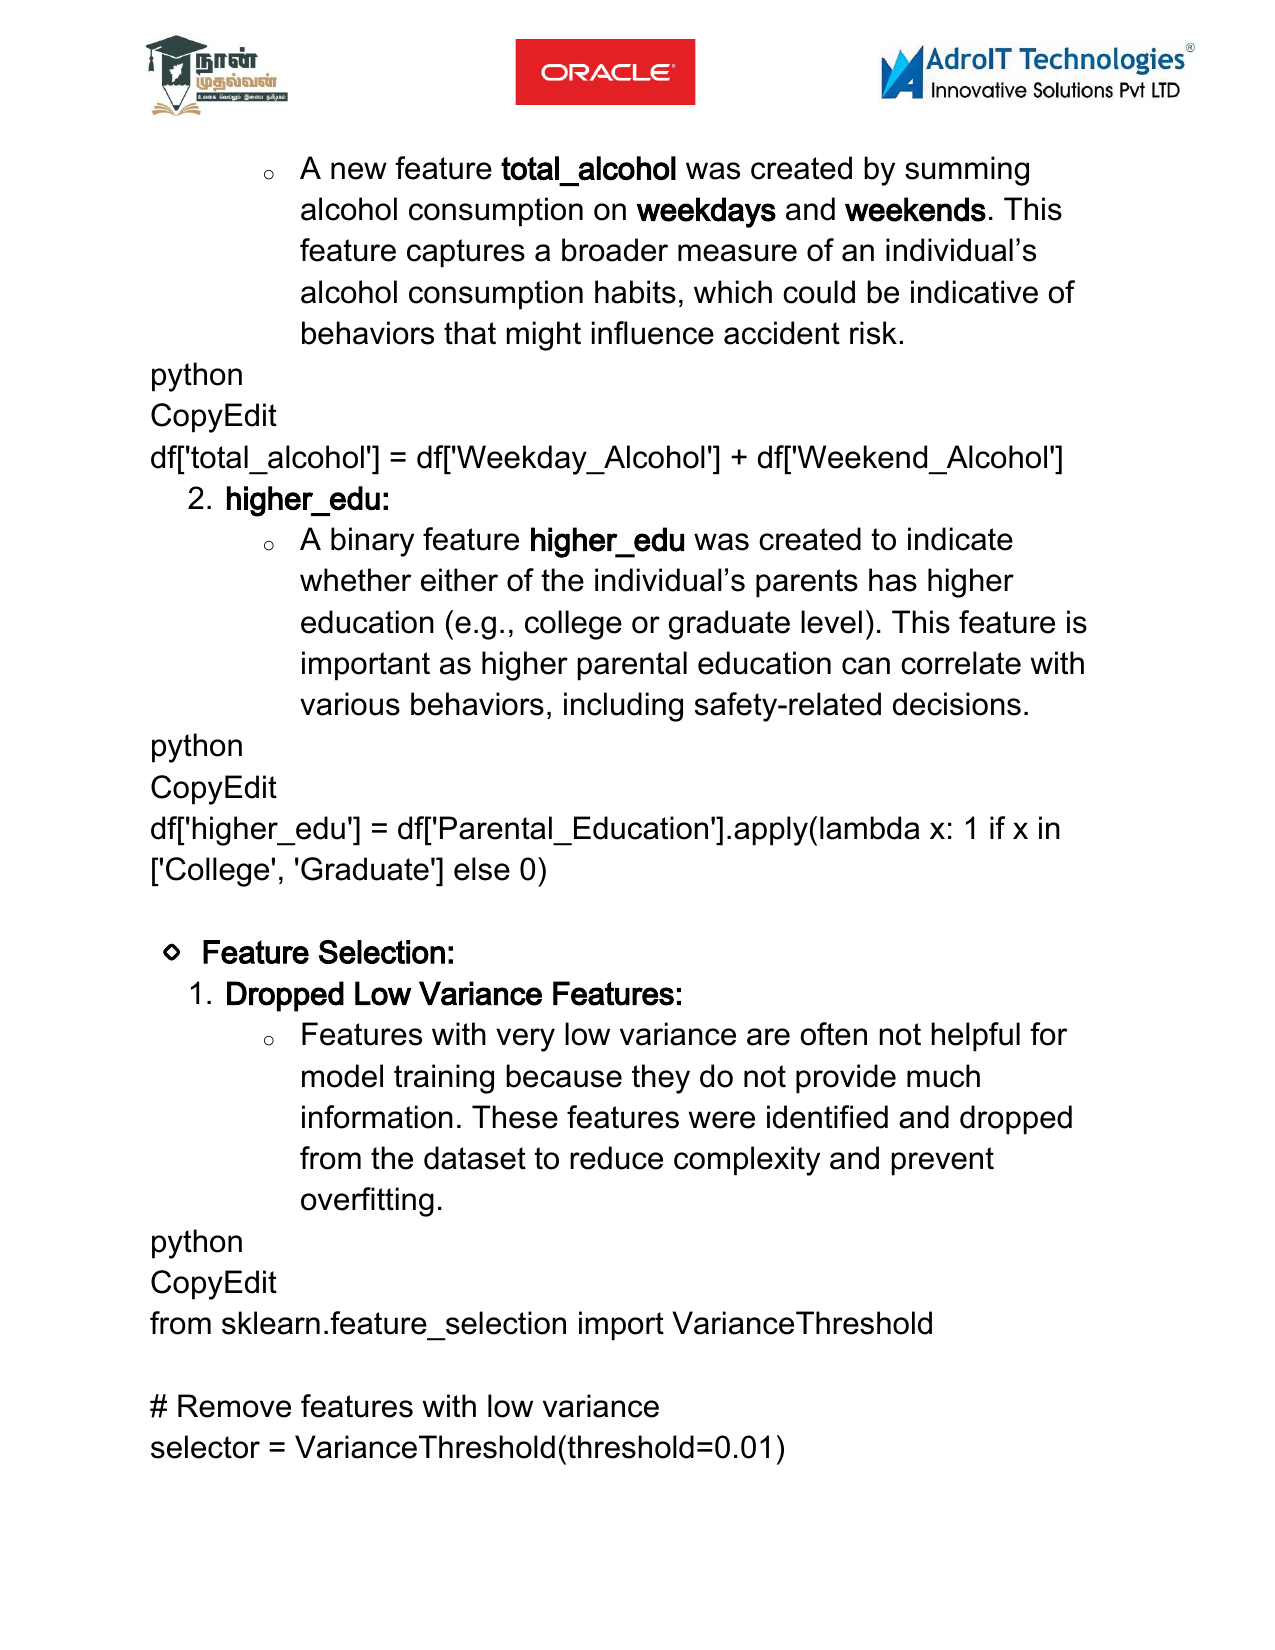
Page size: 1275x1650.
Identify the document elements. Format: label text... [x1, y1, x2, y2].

text CopyEdit [150, 769, 1125, 805]
text selector = VarianceThreshold(threshold=0.01) [150, 1429, 1125, 1465]
picture [878, 39, 1197, 105]
list Dropped Low Variance Features: [187, 975, 1125, 1011]
text CopyEdit [150, 397, 1125, 433]
text CopyEdit [150, 1264, 1125, 1300]
text df['total_alcohol'] = df['Weekday_Alcohol'] + df['Weekend_Alcohol'] [150, 439, 1125, 475]
list higher_edu: [187, 480, 1125, 516]
list A binary feature higher_edu was created to indicate whether either of the individual’s parents has higher education (e.g., college or graduate level). This feature is important as higher parental education can correlate with various behaviors, including safety-related decisions. [262, 521, 1125, 722]
text python [150, 727, 1125, 763]
text 🔹 Feature Selection: [150, 934, 1125, 970]
picture [515, 39, 696, 105]
text df['higher_edu'] = df['Parental_Education'].apply(lambda x: 1 if x in ['College', 'Graduate'] else 0) [150, 810, 1125, 887]
picture [140, 31, 290, 119]
text python [150, 356, 1125, 392]
list Features with very low variance are often not helpful for model training because they do not provide much information. These features were identified and dropped from the dataset to reduce complexity and prevent overfitting. [262, 1016, 1125, 1217]
text from sklearn.feature_selection import VarianceThreshold [150, 1305, 1125, 1341]
list A new feature total_alcohol was created by summing alcohol consumption on weekdays and weekends. This feature captures a broader measure of an individual’s alcohol consumption habits, which could be indicative of behaviors that might influence accident risk. [262, 150, 1125, 351]
text # Remove features with low variance [150, 1388, 1125, 1423]
text python [150, 1223, 1125, 1258]
